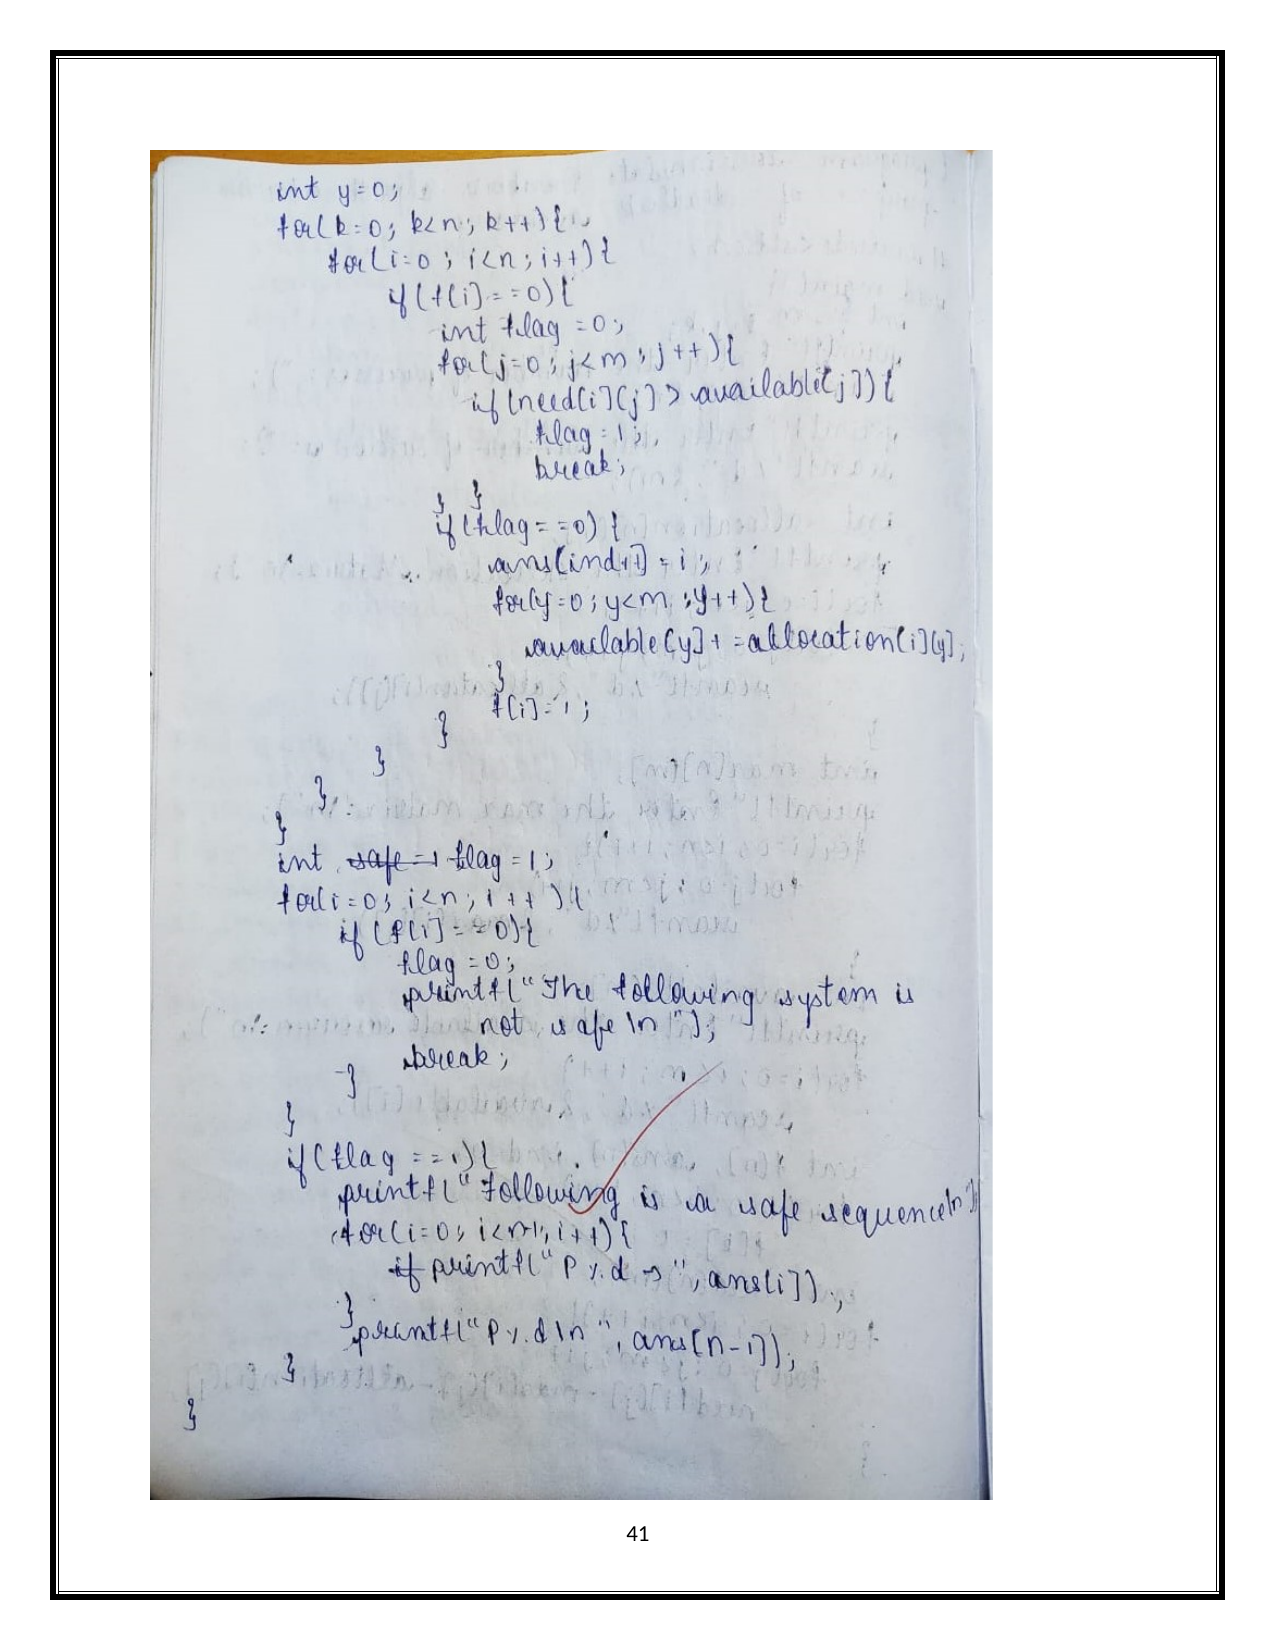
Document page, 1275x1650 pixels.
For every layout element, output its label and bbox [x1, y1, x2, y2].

picture [150, 150, 993, 1500]
